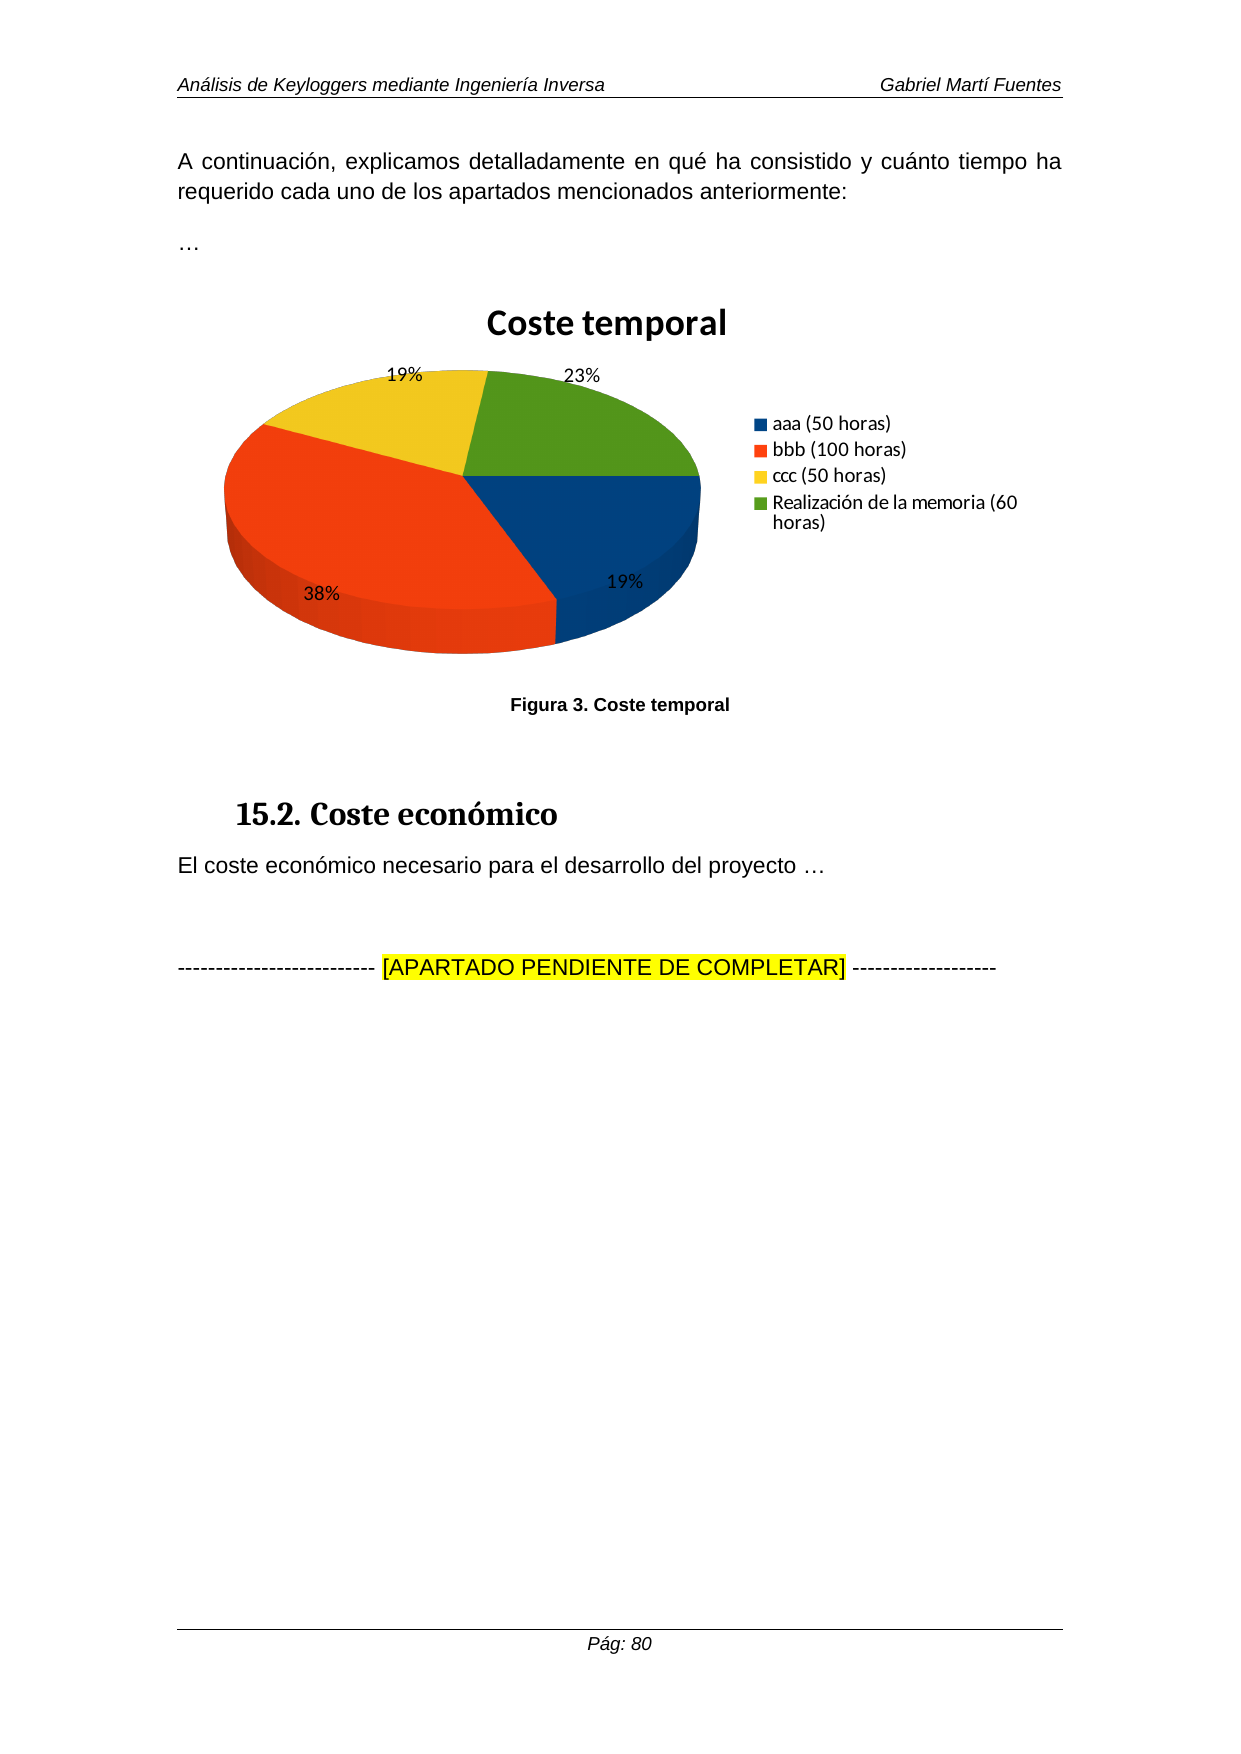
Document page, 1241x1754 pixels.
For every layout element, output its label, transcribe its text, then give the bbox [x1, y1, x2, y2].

subtitle Coste económico [236, 795, 1063, 834]
text El coste económico necesario para el desarrollo del proyecto … [177, 852, 1063, 878]
text A continuación, explicamos detalladamente en qué ha consistido y cuánto tiempo ha requerido cada uno de los apartados mencionados anteriormente: [177, 148, 1063, 204]
text -------------------------- [APARTADO PENDIENTE DE COMPLETAR] ------------------- [177, 954, 382, 980]
text -------------------------- [APARTADO PENDIENTE DE COMPLETAR] ------------------- [846, 954, 1063, 980]
text Figura 3. Coste temporal [177, 693, 1063, 715]
text … [177, 229, 1063, 255]
